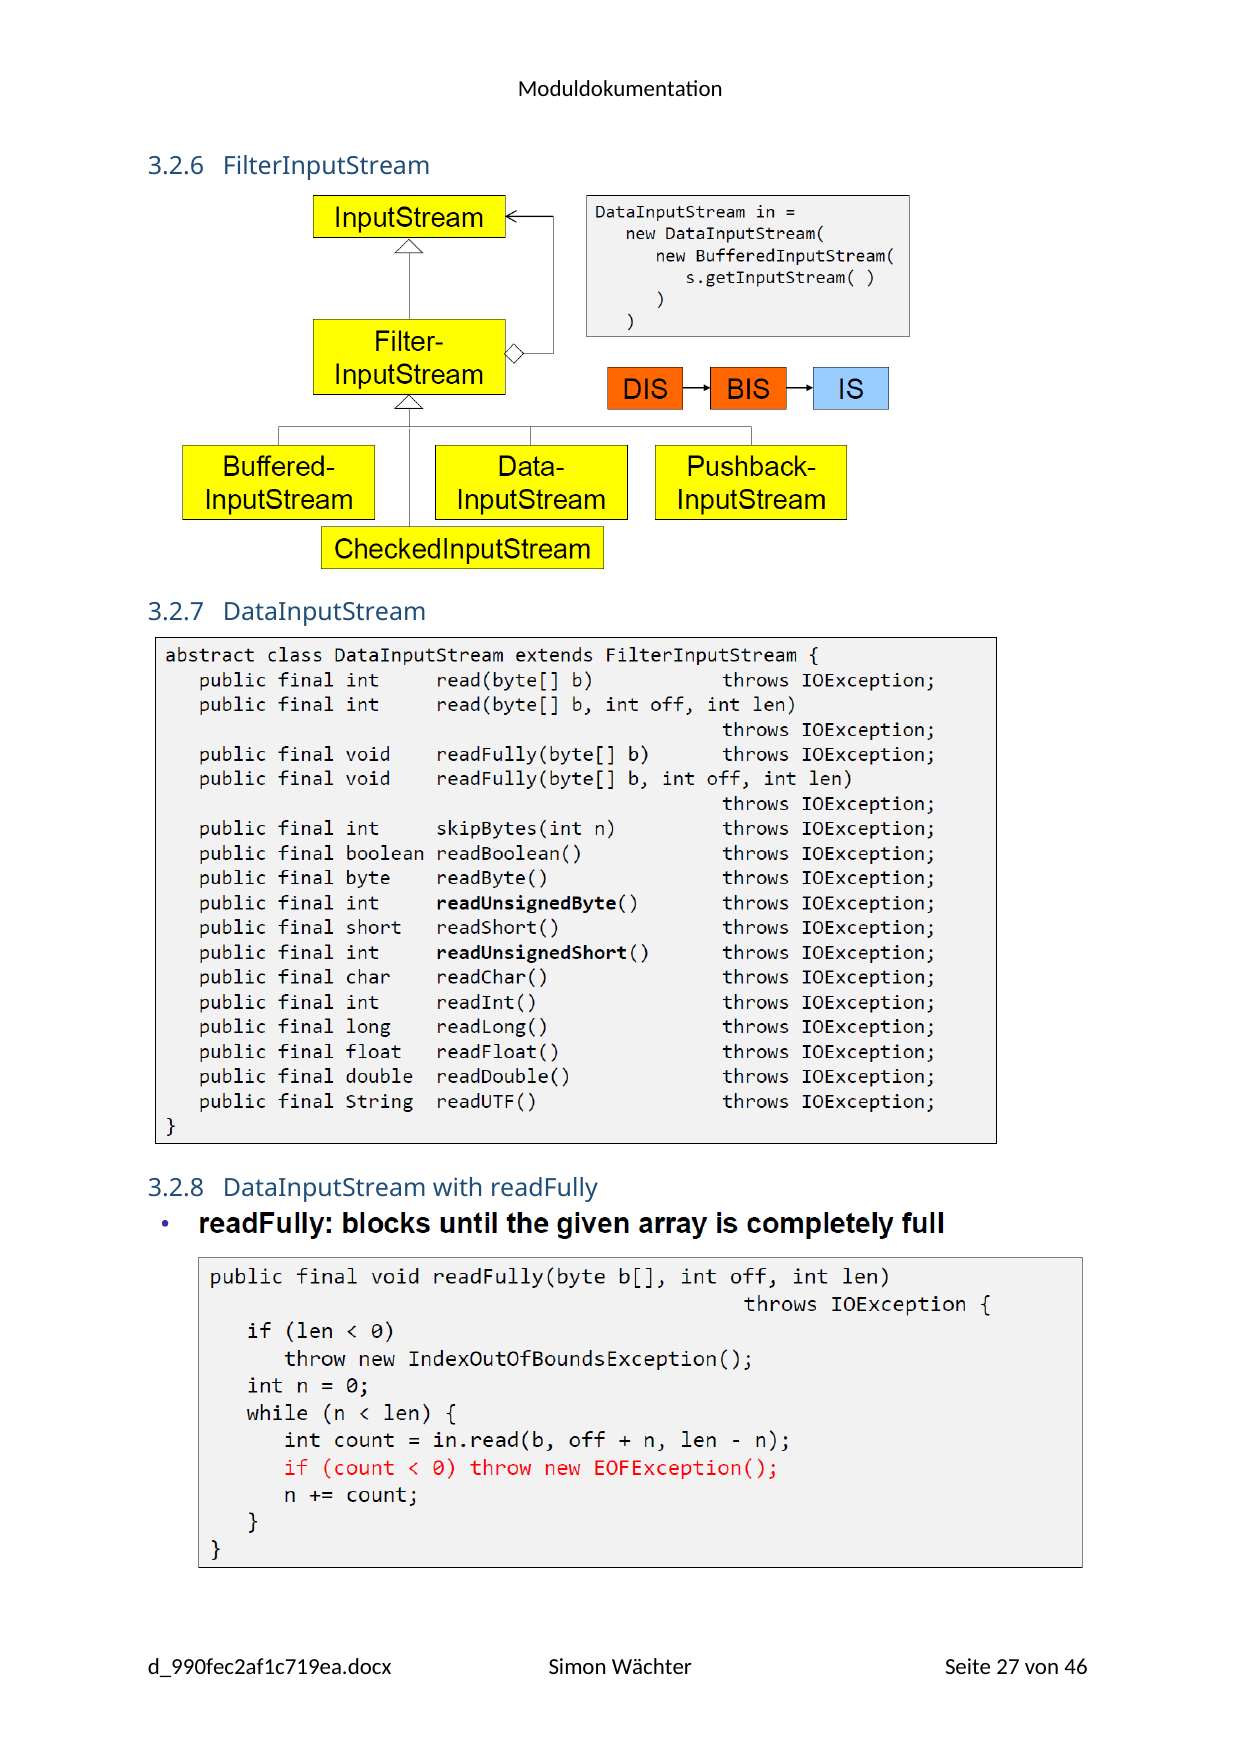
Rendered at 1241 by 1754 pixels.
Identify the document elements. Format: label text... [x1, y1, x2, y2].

subtitle DataInputStream [148, 593, 1093, 627]
picture [147, 1206, 1093, 1580]
subtitle DataInputStream with readFully [148, 1169, 1093, 1204]
picture [147, 630, 1008, 1151]
picture [147, 184, 922, 575]
subtitle FilterInputStream [148, 148, 1093, 182]
